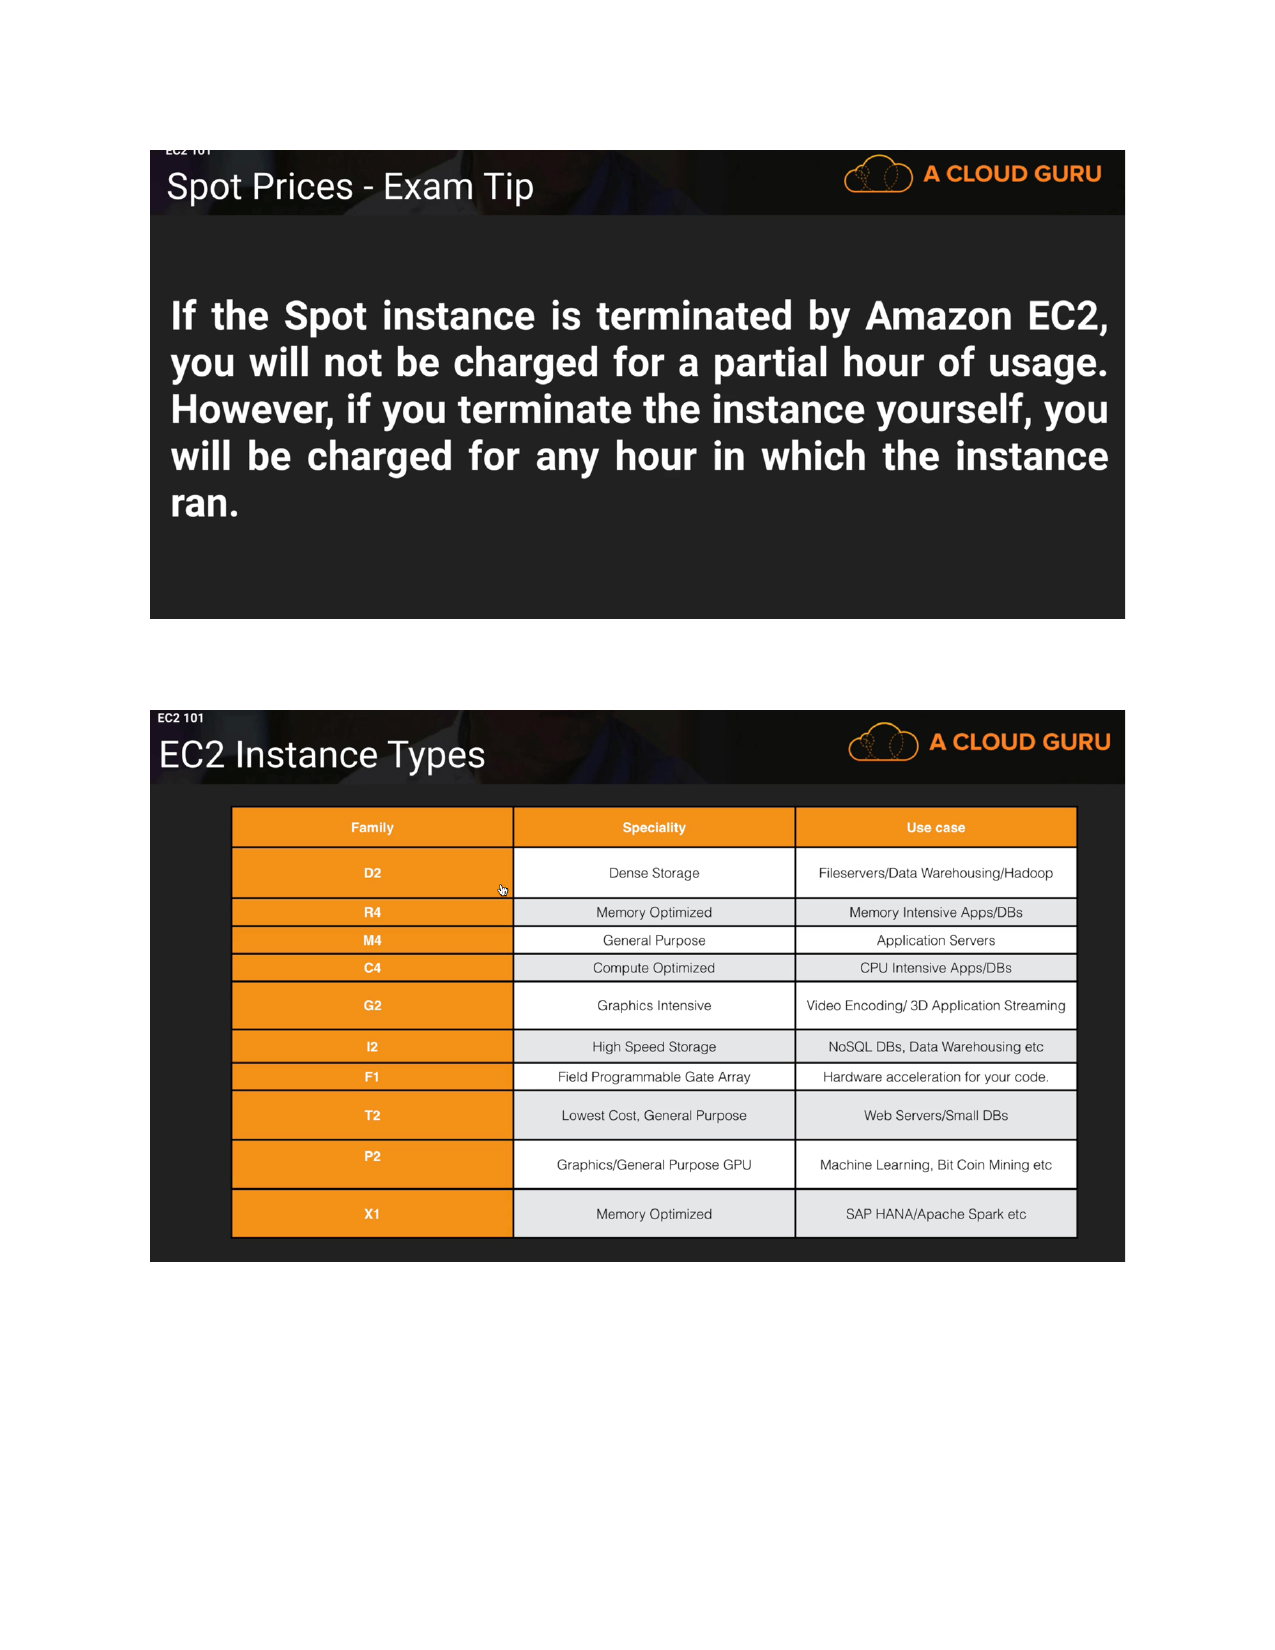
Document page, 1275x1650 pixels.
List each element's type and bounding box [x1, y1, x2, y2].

picture [150, 710, 1125, 1262]
picture [150, 150, 1125, 619]
